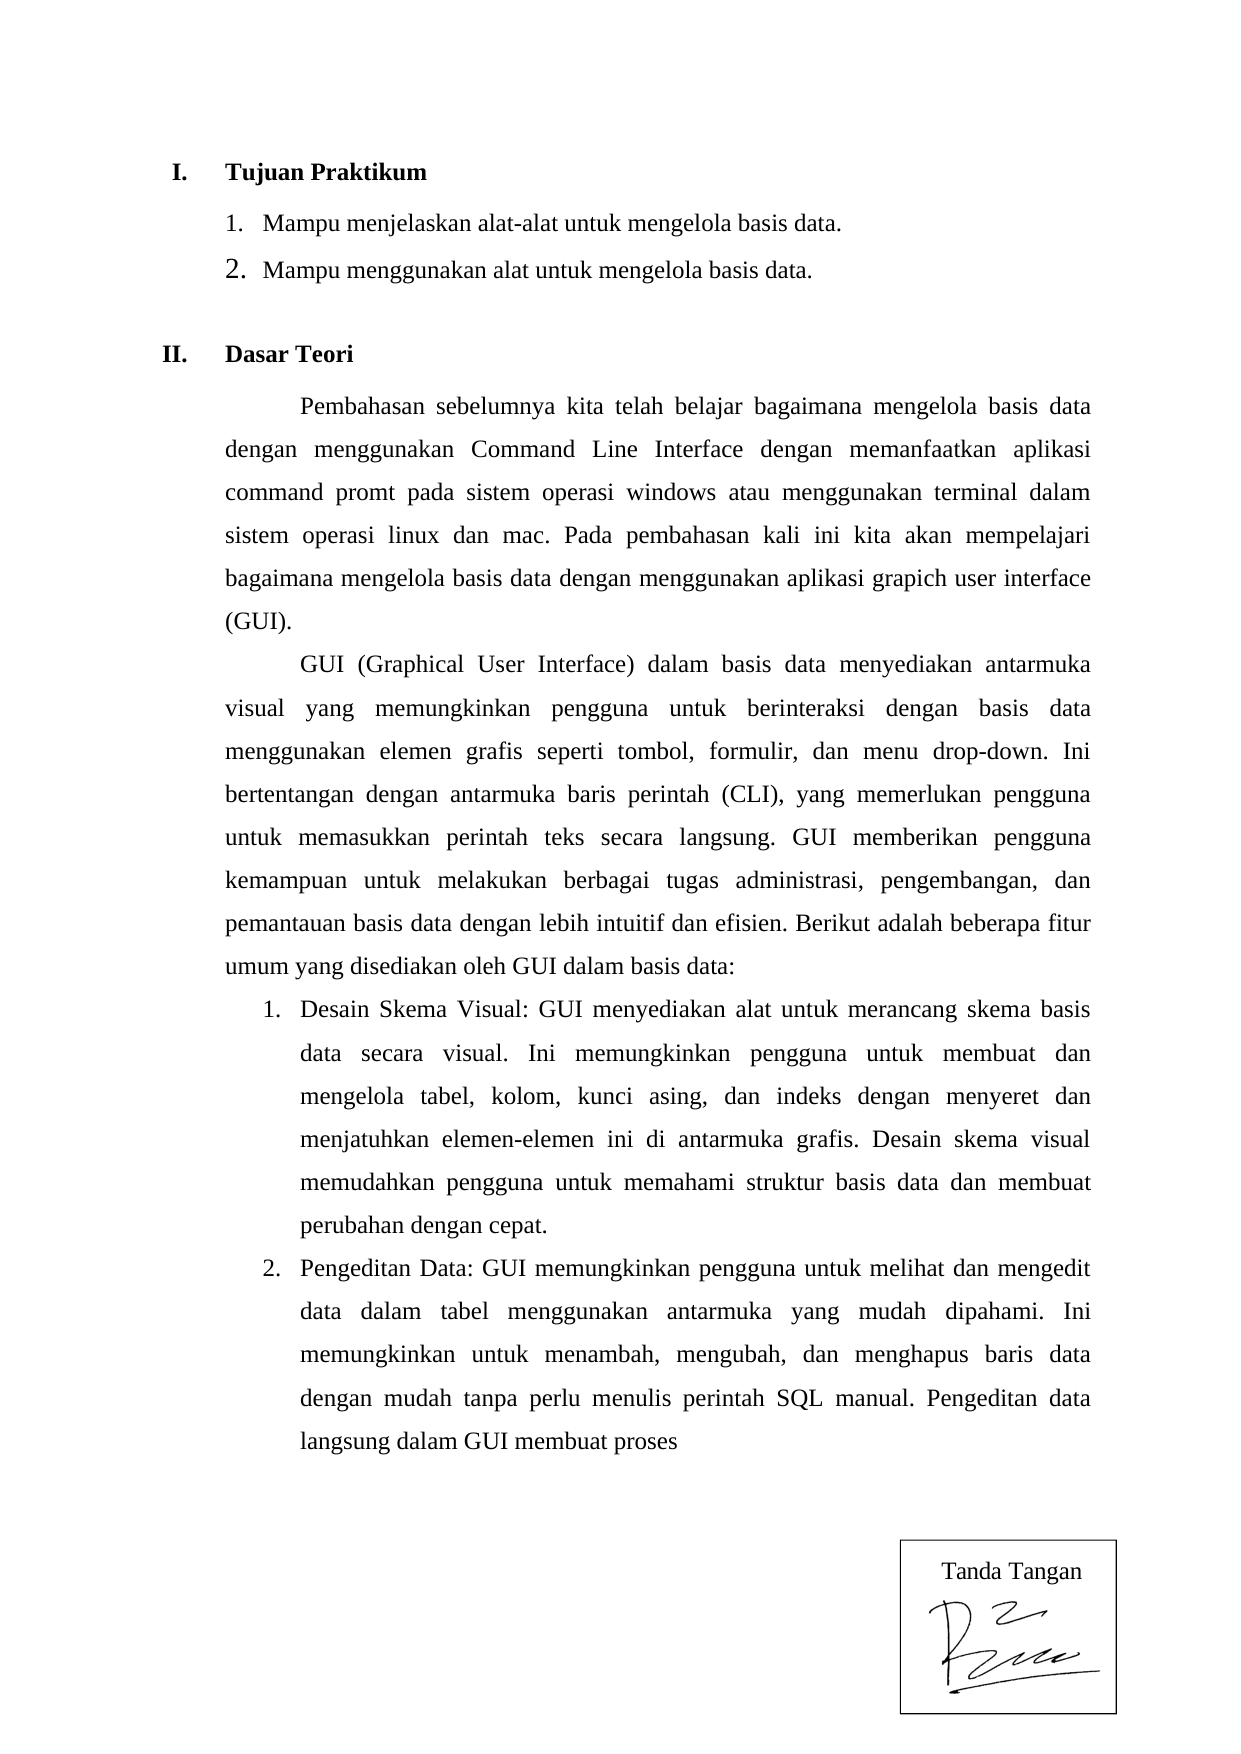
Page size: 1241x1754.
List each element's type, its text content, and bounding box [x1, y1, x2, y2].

text GUI (Graphical User Interface) dalam basis data menyediakan antarmuka visual yang memungkinkan pengguna untuk berinteraksi dengan basis data menggunakan elemen grafis seperti tombol, formulir, dan menu drop-down. Ini bertentangan dengan antarmuka baris perintah (CLI), yang memerlukan pengguna untuk memasukkan perintah teks secara langsung. GUI memberikan pengguna kemampuan untuk melakukan berbagai tugas administrasi, pengembangan, dan pemantauan basis data dengan lebih intuitif dan efisien. Berikut adalah beberapa fitur umum yang disediakan oleh GUI dalam basis data: [225, 649, 1092, 980]
text Pembahasan sebelumnya kita telah belajar bagaimana mengelola basis data dengan menggunakan Command Line Interface dengan memanfaatkan aplikasi command promt pada sistem operasi windows atau menggunakan terminal dalam sistem operasi linux dan mac. Pada pembahasan kali ini kita akan mempelajari bagaimana mengelola basis data dengan menggunakan aplikasi grapich user interface (GUI). [225, 391, 1092, 635]
subtitle Tujuan Praktikum [187, 157, 1096, 186]
list Desain Skema Visual: GUI menyediakan alat untuk merancang skema basis data secara visual. Ini memungkinkan pengguna untuk membuat dan mengelola tabel, kolom, kunci asing, dan indeks dengan menyeret dan menjatuhkan elemen-elemen ini di antarmuka grafis. Desain skema visual memudahkan pengguna untuk memahami struktur basis data dan membuat perubahan dengan cepat. [262, 994, 1092, 1239]
subtitle Dasar Teori [187, 339, 1096, 368]
list Mampu menjelaskan alat-alat untuk mengelola basis data. [225, 208, 1091, 237]
list Pengeditan Data: GUI memungkinkan pengguna untuk melihat dan mengedit data dalam tabel menggunakan antarmuka yang mudah dipahami. Ini memungkinkan untuk menambah, mengubah, dan menghapus baris data dengan mudah tanpa perlu menulis perintah SQL manual. Pengeditan data langsung dalam GUI membuat proses [262, 1253, 1092, 1454]
list Mampu menggunakan alat untuk mengelola basis data. [225, 252, 1091, 285]
